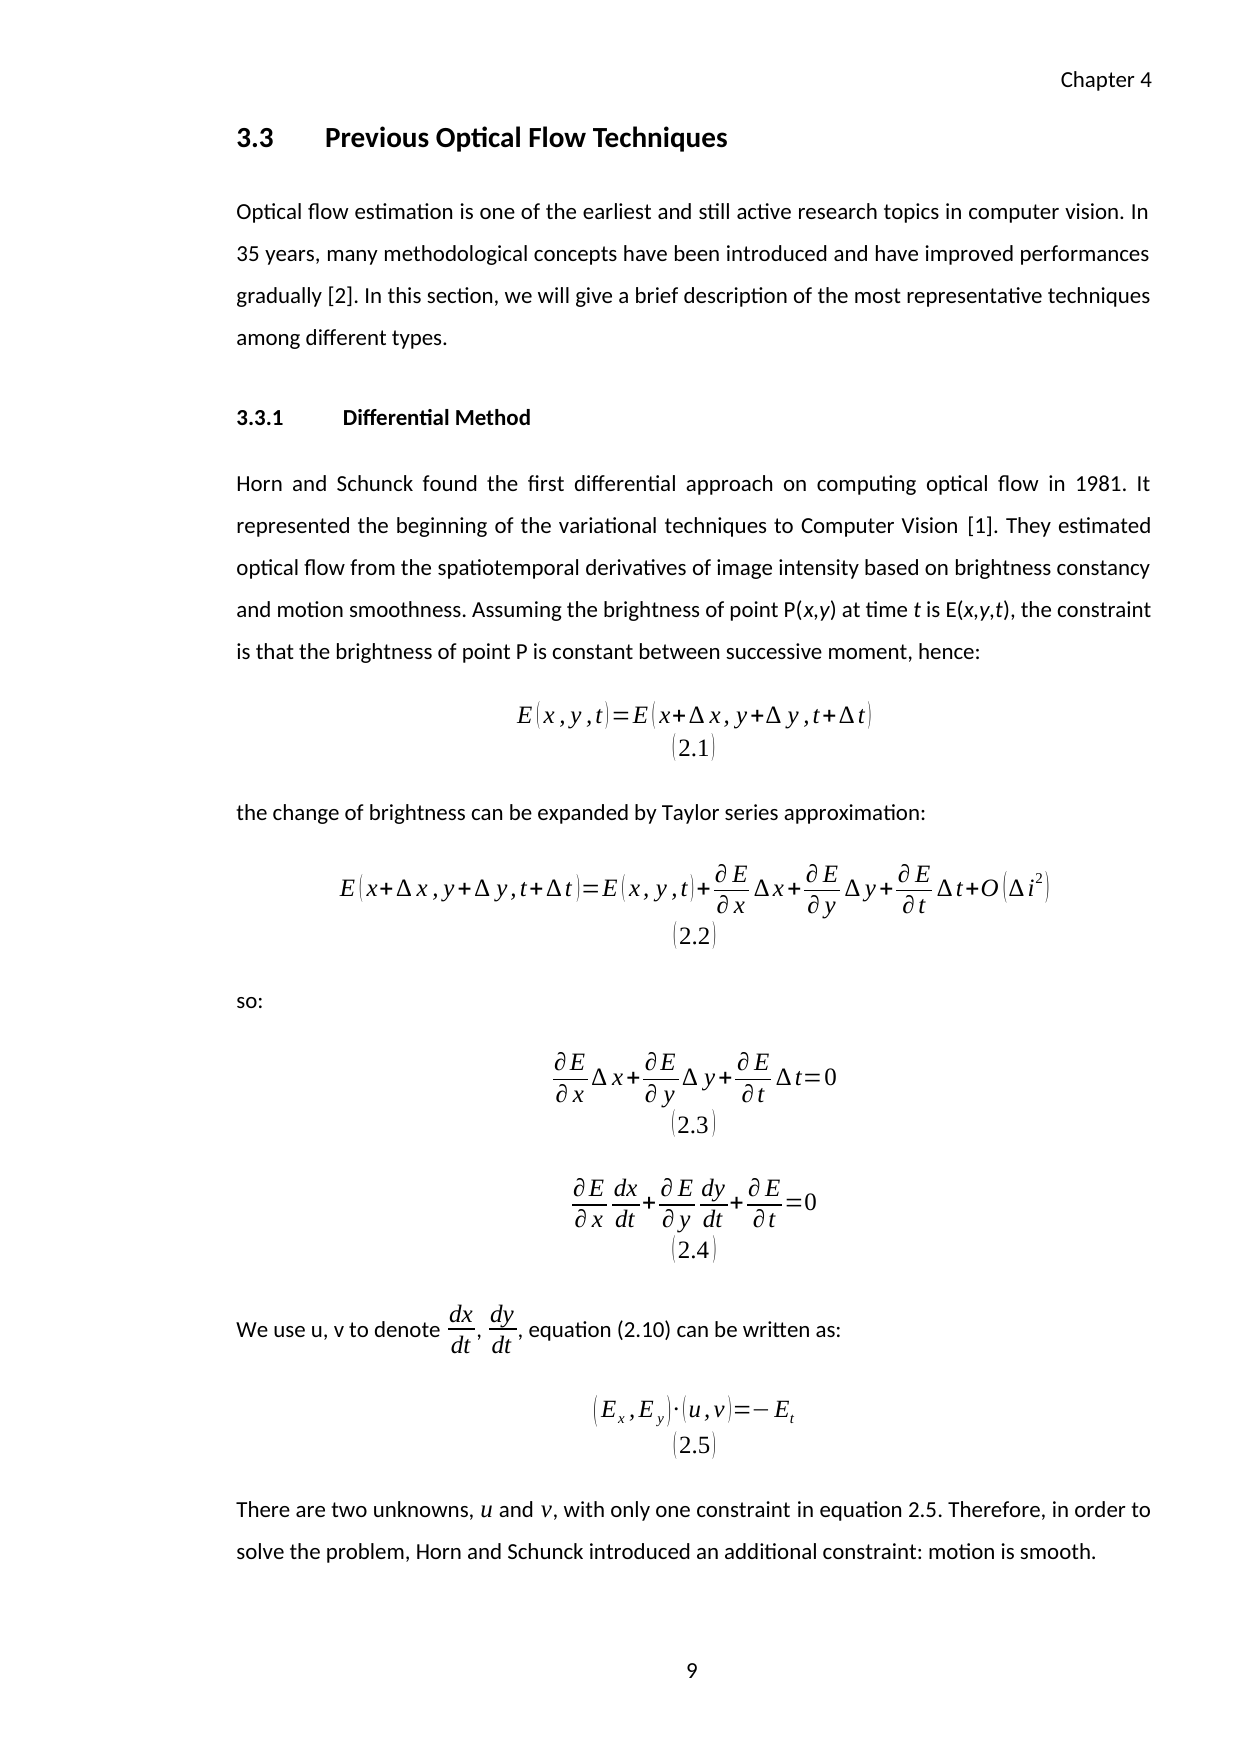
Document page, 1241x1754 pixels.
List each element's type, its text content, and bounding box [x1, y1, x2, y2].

subtitle Differential Method [236, 403, 1152, 431]
text Optical flow estimation is one of the earliest and still active research topics in computer vision. In 35 years, many methodological concepts have been introduced and have improved performances gradually [2]. In this section, we will give a brief description of the most representative techniques among different types. [236, 197, 1152, 351]
text There are two unknowns, and , with only one constraint in equation 2.5. Therefore, in order to solve the problem, Horn and Schunck introduced an additional constraint: motion is smooth. [236, 1495, 1152, 1565]
text We use u, v to denote , , equation (2.10) can be written as: [236, 1300, 1152, 1359]
subtitle Previous Optical Flow Techniques [236, 119, 1152, 154]
text so: [236, 986, 1152, 1014]
text the change of brightness can be expanded by Taylor series approximation: [236, 798, 1152, 826]
text Horn and Schunck found the first differential approach on computing optical flow in 1981. It represented the beginning of the variational techniques to Computer Vision [1]. They estimated optical flow from the spatiotemporal derivatives of image intensity based on brightness constancy and motion smoothness. Assuming the brightness of point P(x,y) at time t is E(x,y,t), the constraint is that the brightness of point P is constant between successive moment, hence: [236, 469, 1152, 666]
